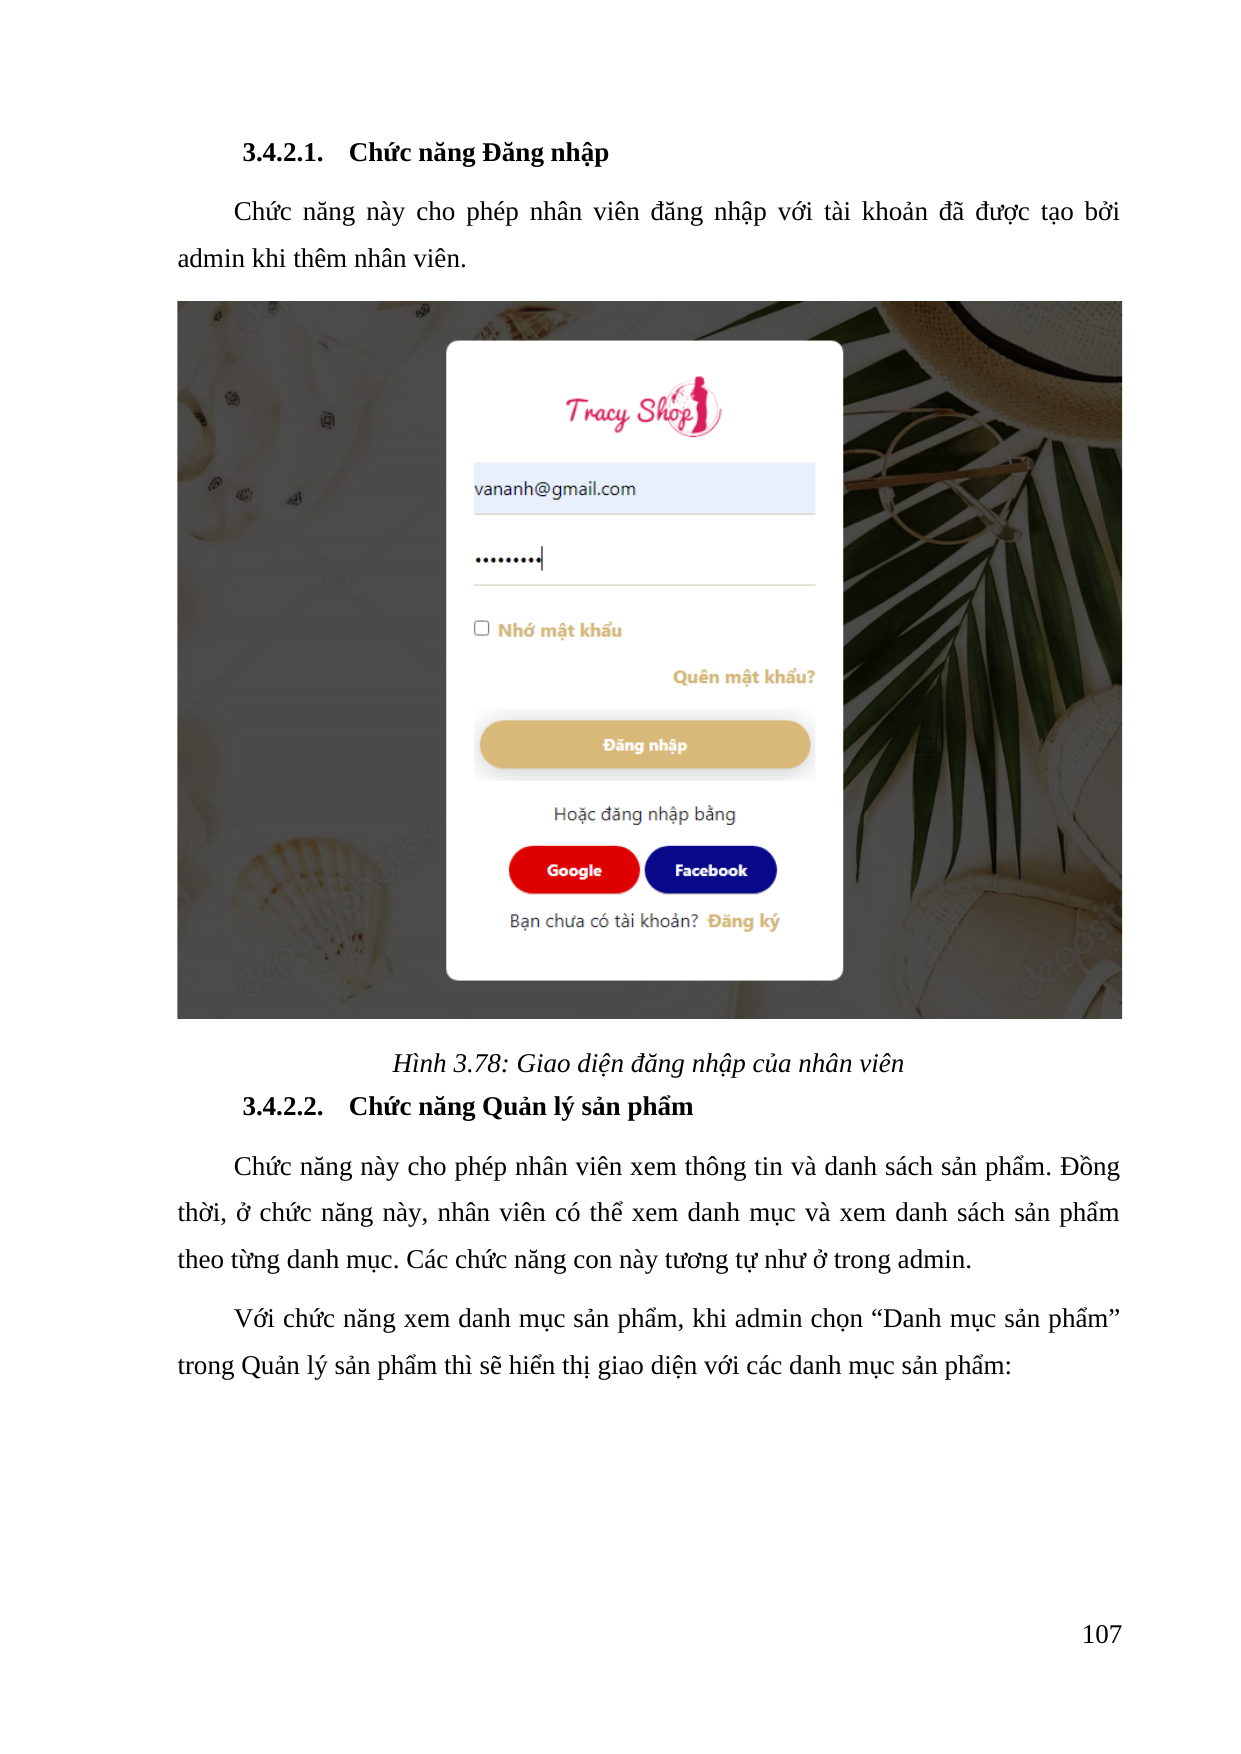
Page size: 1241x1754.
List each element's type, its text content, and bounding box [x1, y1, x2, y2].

text Chức năng này cho phép nhân viên xem thông tin và danh sách sản phẩm. Đồng thời, ở chức năng này, nhân viên có thể xem danh mục và xem danh sách sản phẩm theo từng danh mục. Các chức năng con này tương tự như ở trong admin. [177, 1149, 1122, 1274]
subtitle Chức năng Quản lý sản phẩm [242, 1090, 1122, 1122]
text Với chức năng xem danh mục sản phẩm, khi admin chọn “Danh mục sản phẩm” trong Quản lý sản phẩm thì sẽ hiển thị giao diện với các danh mục sản phẩm: [177, 1302, 1122, 1380]
picture [177, 301, 1123, 1019]
text Chức năng này cho phép nhân viên đăng nhập với tài khoản đã được tạo bởi admin khi thêm nhân viên. [177, 195, 1122, 273]
subtitle Chức năng Đăng nhập [242, 136, 1122, 167]
